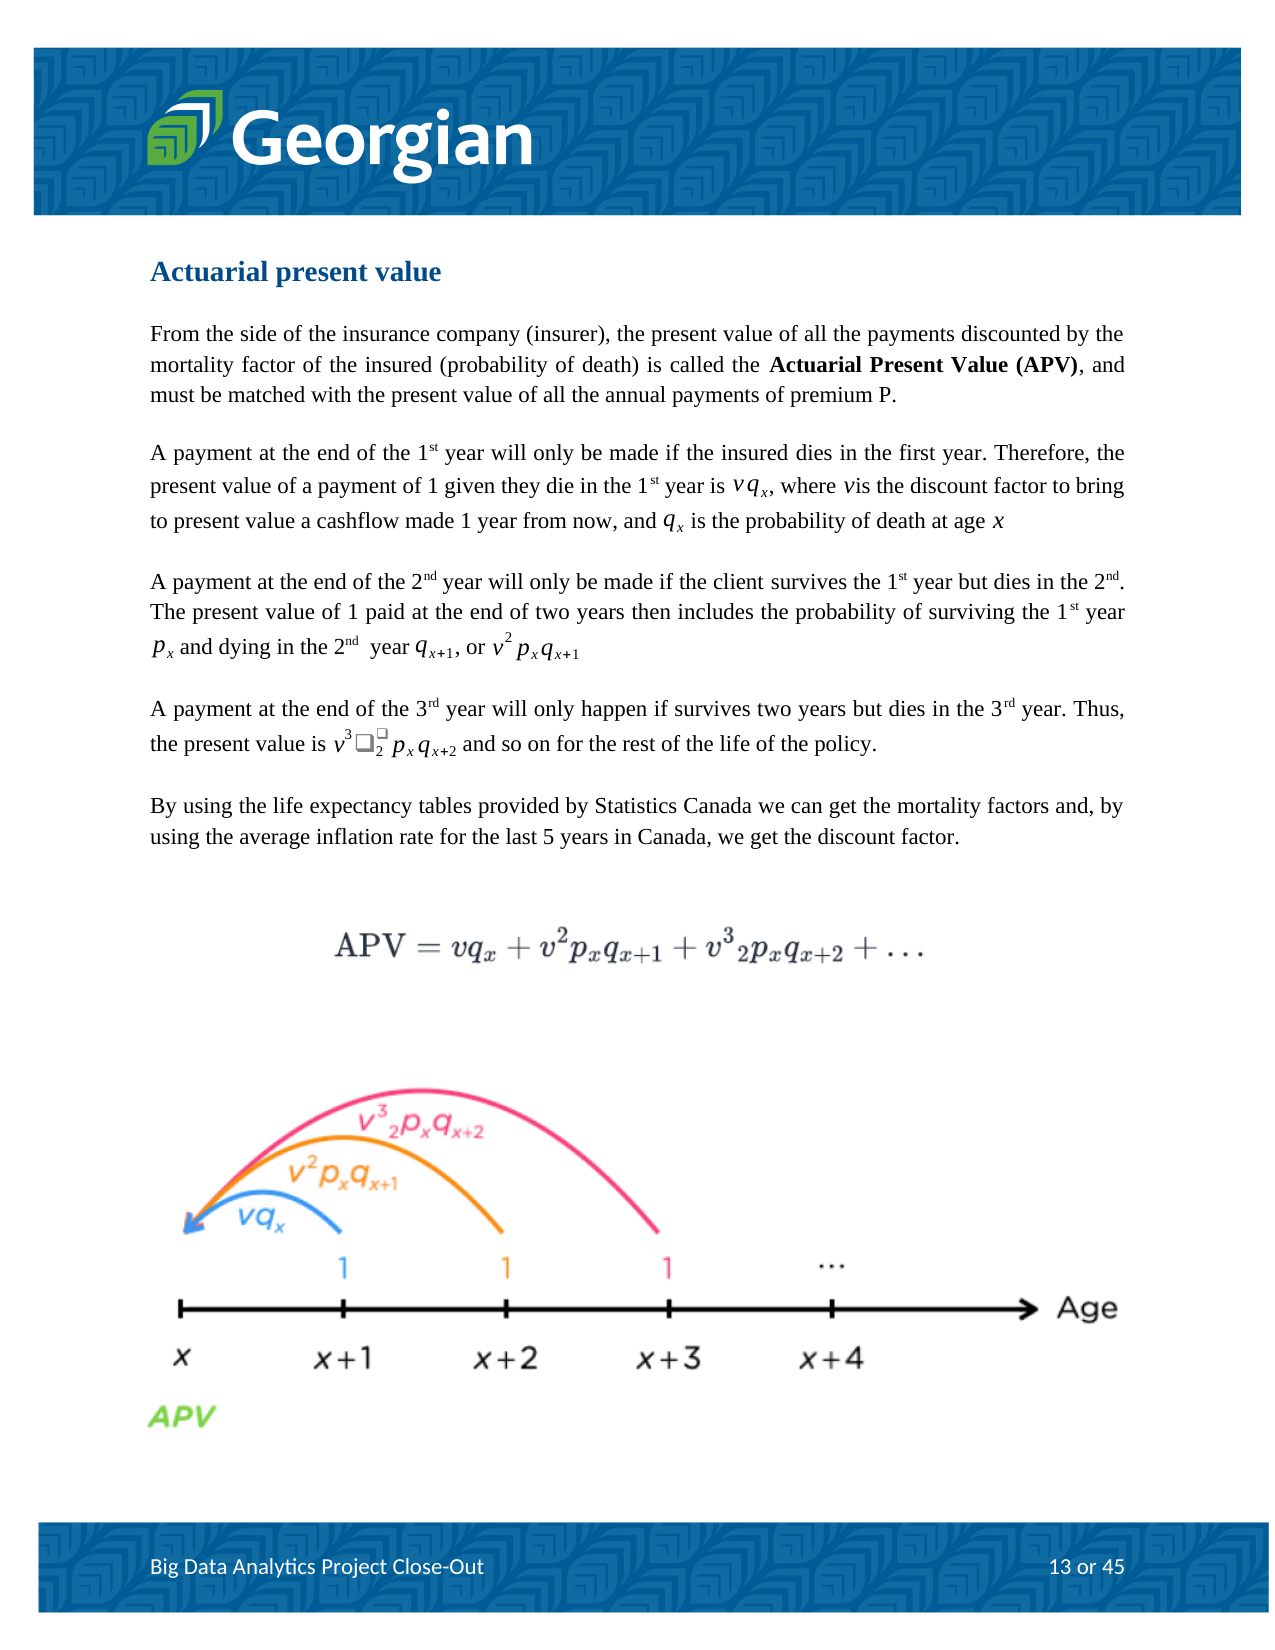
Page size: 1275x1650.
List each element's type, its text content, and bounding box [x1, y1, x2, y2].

text By using the life expectancy tables provided by Statistics Canada we can get the mortality factors and, by using the average inflation rate for the last 5 years in Canada, we get the discount factor. [150, 793, 1125, 849]
picture [0, 244, 1275, 1650]
text From the side of the insurance company (insurer), the present value of all the payments discounted by the mortality factor of the insured (probability of death) is called the Actuarial Present Value (APV), and must be matched with the present value of all the annual payments of premium P. [150, 320, 1125, 407]
text A payment at the end of the 1st year will only be made if the insured dies in the first year. Therefore, the present value of a payment of 1 given they die in the 1st year is , where is the discount factor to bring to present value a cashflow made 1 year from now, and is the probability of death at age [150, 439, 1125, 536]
picture [32, 46, 1242, 216]
text A payment at the end of the 3rd year will only happen if survives two years but dies in the 3rd year. Thus, the present value is and so on for the rest of the life of the policy. [150, 696, 1125, 761]
text Actuarial present value [150, 254, 1125, 287]
text A payment at the end of the 2nd year will only be made if the client survives the 1st year but dies in the 2nd. The present value of 1 paid at the end of two years then includes the probability of surviving the 1st year and dying in the 2nd year , or [150, 568, 1125, 663]
